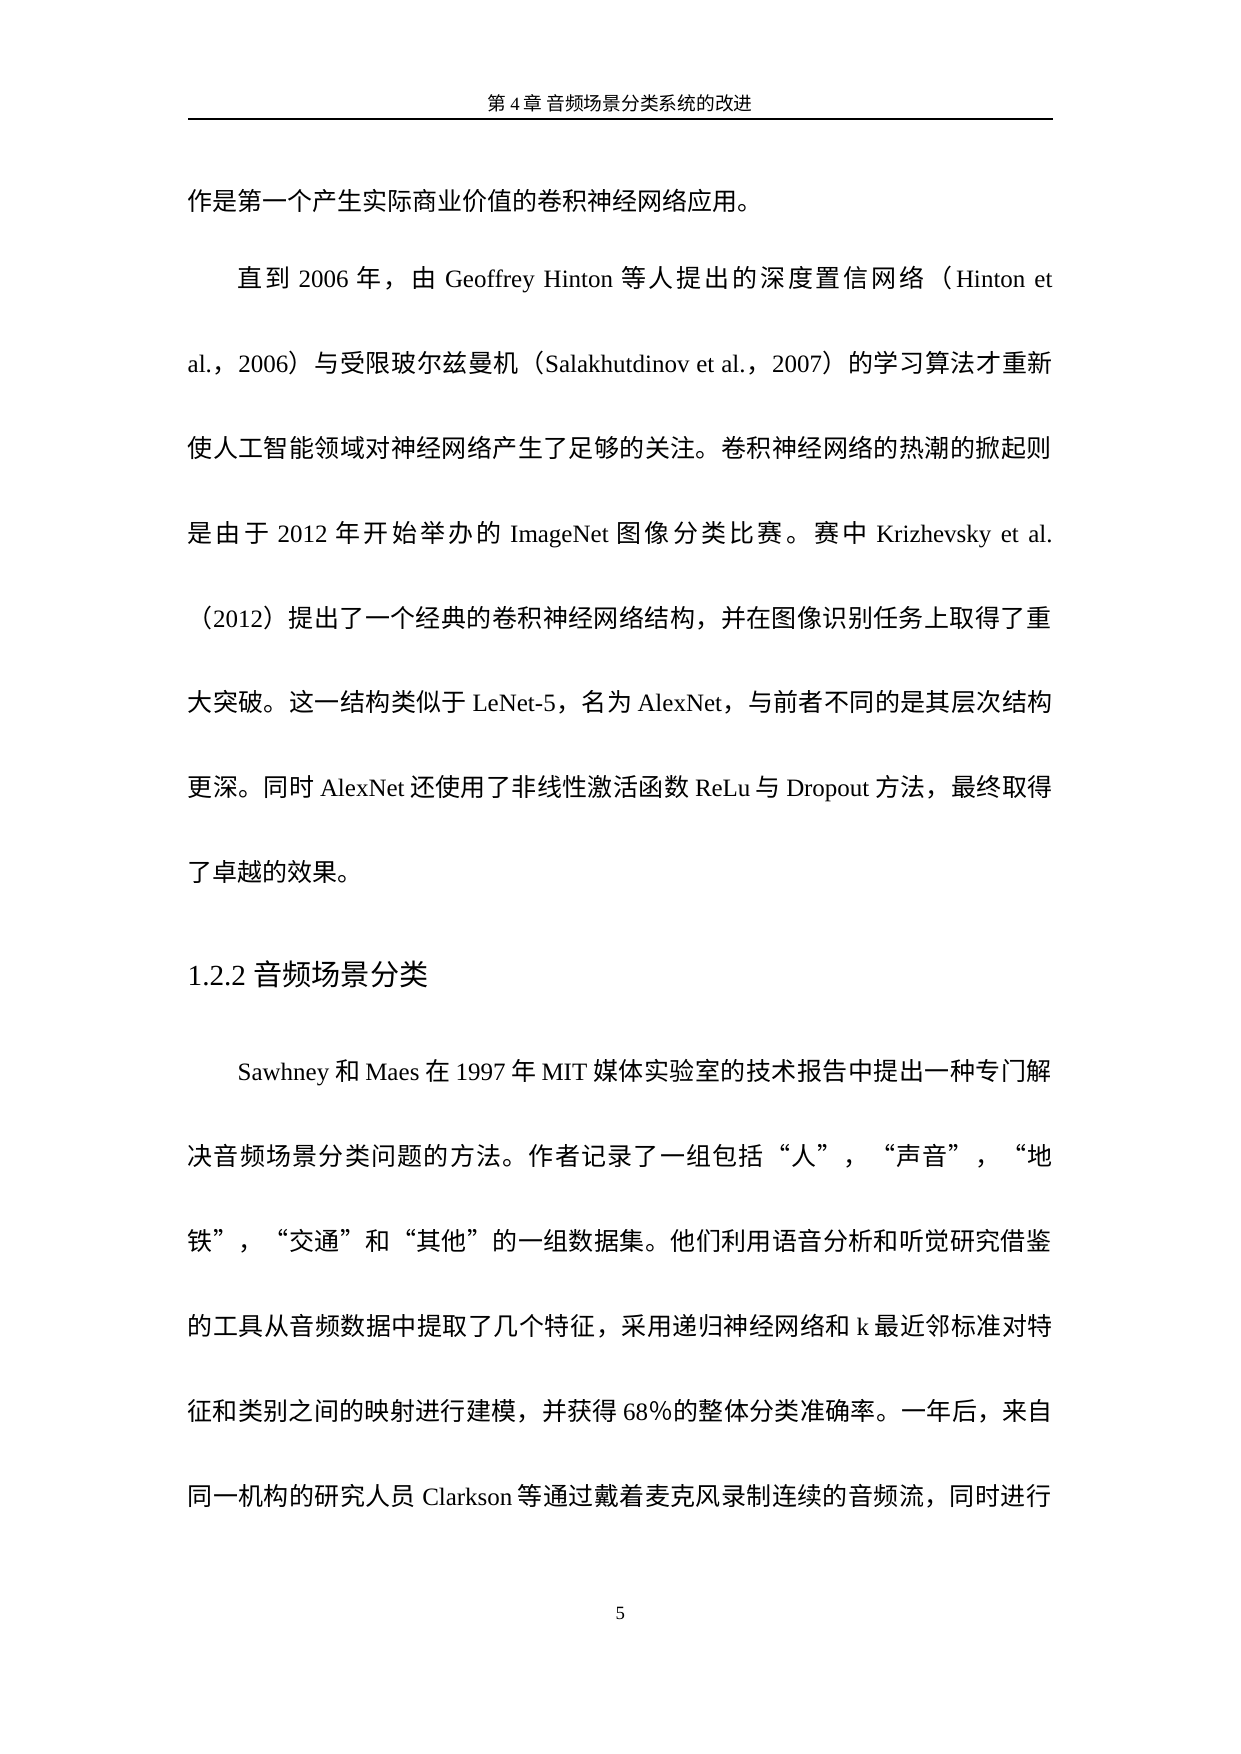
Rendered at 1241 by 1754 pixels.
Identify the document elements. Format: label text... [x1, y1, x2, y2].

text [187, 166, 1053, 233]
subtitle 1.2.2 音频场景分类 [187, 939, 1053, 1007]
text 直到2006年，由Geoffrey Hinton等人提出的深度置信网络（Hinton et al.，2006）与受限玻尔兹曼机（Salakhutdinov et al.，2007）的学习算法才重新使人工智能领域对神经网络产生了足够的关注。卷积神经网络的热潮的掀起则是由于2012年开始举办的ImageNet图像分类比赛。赛中Krizhevsky et al.（2012）提出了一个经典的卷积神经网络结构，并在图像识别任务上取得了重大突破。这一结构类似于LeNet-5，名为AlexNet，与前者不同的是其层次结构更深。同时AlexNet还使用了非线性激活函数ReLu与Dropout方法，最终取得了卓越的效果。 [187, 243, 1053, 905]
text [187, 1036, 1053, 1528]
